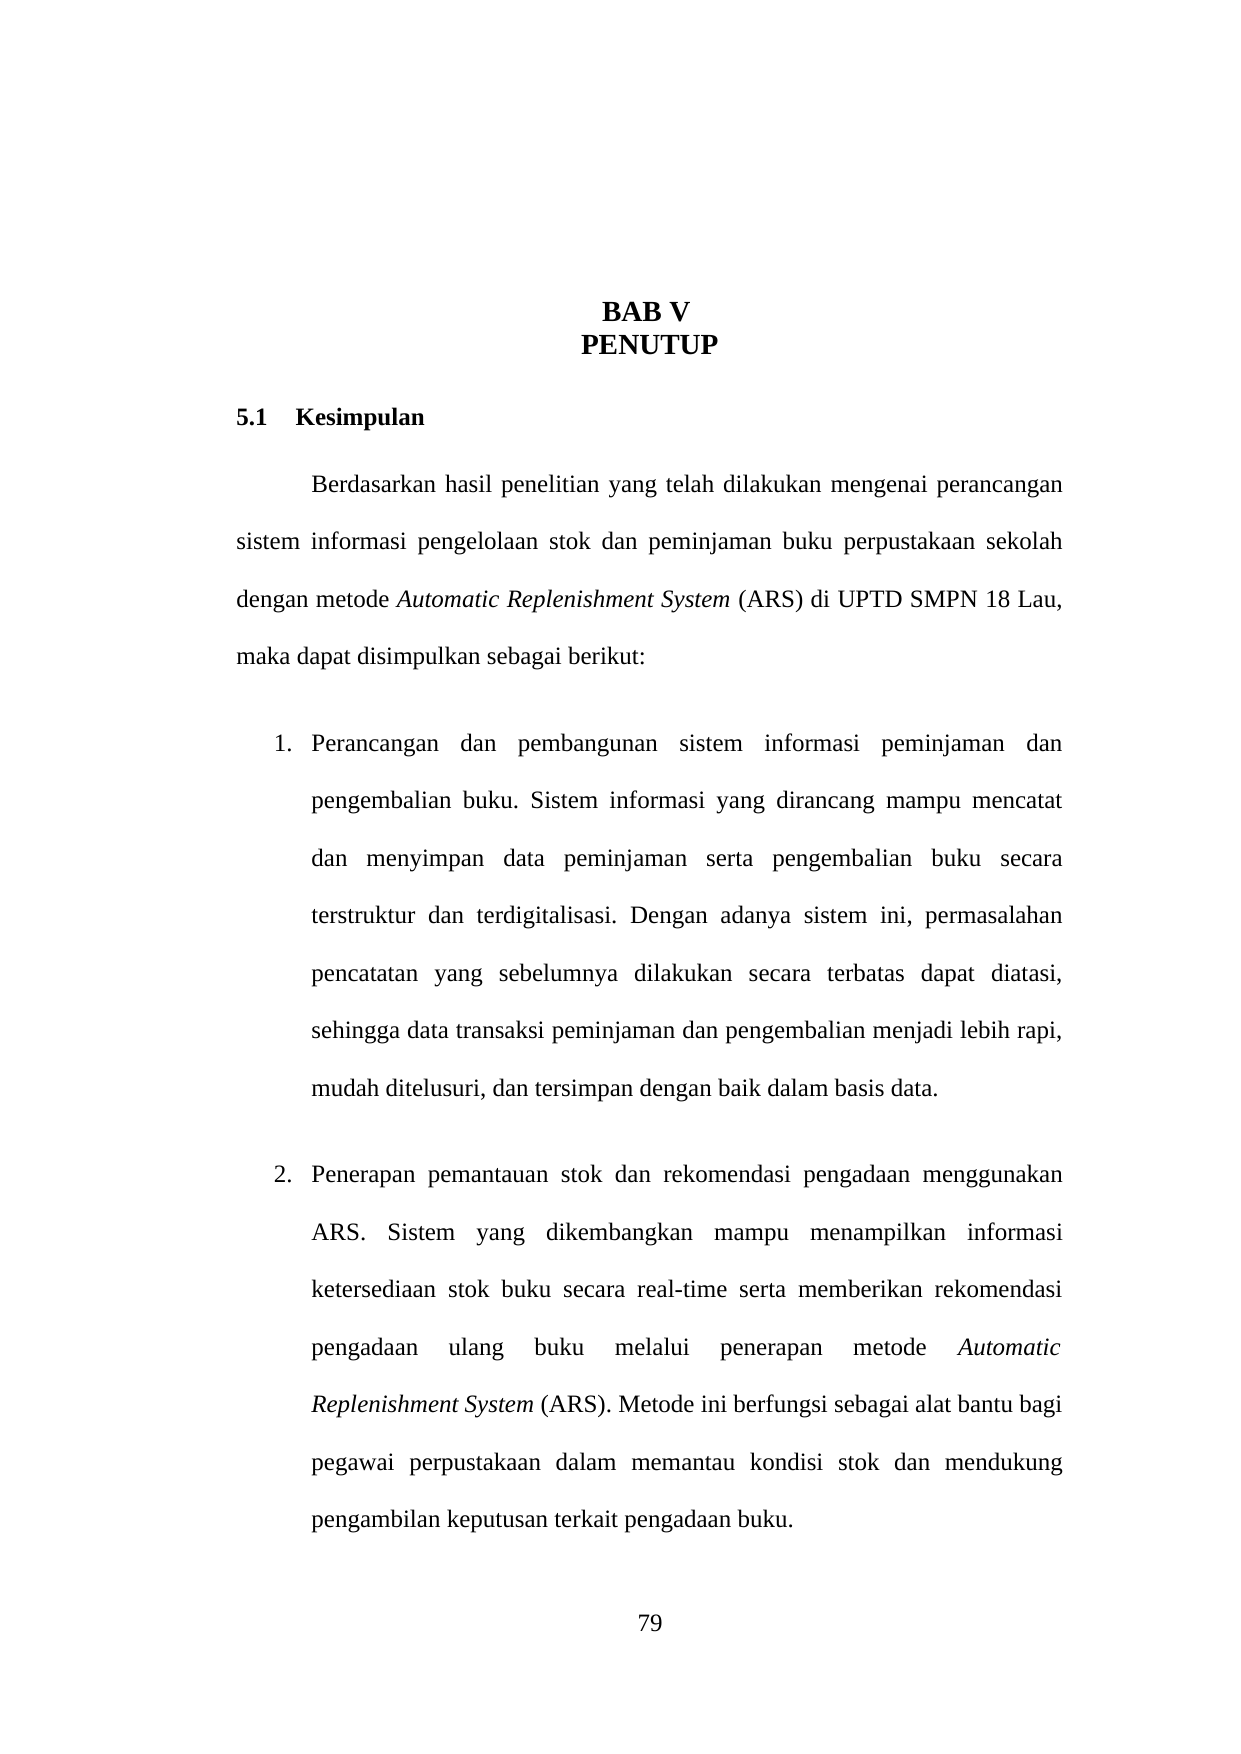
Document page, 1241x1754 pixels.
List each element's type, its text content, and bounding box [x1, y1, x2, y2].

text Berdasarkan hasil penelitian yang telah dilakukan mengenai perancangan sistem informasi pengelolaan stok dan peminjaman buku perpustakaan sekolah dengan metode Automatic Replenishment System (ARS) di UPTD SMPN 18 Lau, maka dapat disimpulkan sebagai berikut: [236, 469, 1063, 670]
list Penerapan pemantauan stok dan rekomendasi pengadaan menggunakan ARS. Sistem yang dikembangkan mampu menampilkan informasi ketersediaan stok buku secara real-time serta memberikan rekomendasi pengadaan ulang buku melalui penerapan metode Automatic Replenishment System (ARS). Metode ini berfungsi sebagai alat bantu bagi pegawai perpustakaan dalam memantau kondisi stok dan mendukung pengambilan keputusan terkait pengadaan buku. [274, 1159, 1063, 1533]
subtitle 5.1 Kesimpulan [236, 402, 1063, 431]
text BAB V PENUTUP [236, 294, 1063, 361]
list Perancangan dan pembangunan sistem informasi peminjaman dan pengembalian buku. Sistem informasi yang dirancang mampu mencatat dan menyimpan data peminjaman serta pengembalian buku secara terstruktur dan terdigitalisasi. Dengan adanya sistem ini, permasalahan pencatatan yang sebelumnya dilakukan secara terbatas dapat diatasi, sehingga data transaksi peminjaman dan pengembalian menjadi lebih rapi, mudah ditelusuri, dan tersimpan dengan baik dalam basis data. [274, 728, 1063, 1102]
